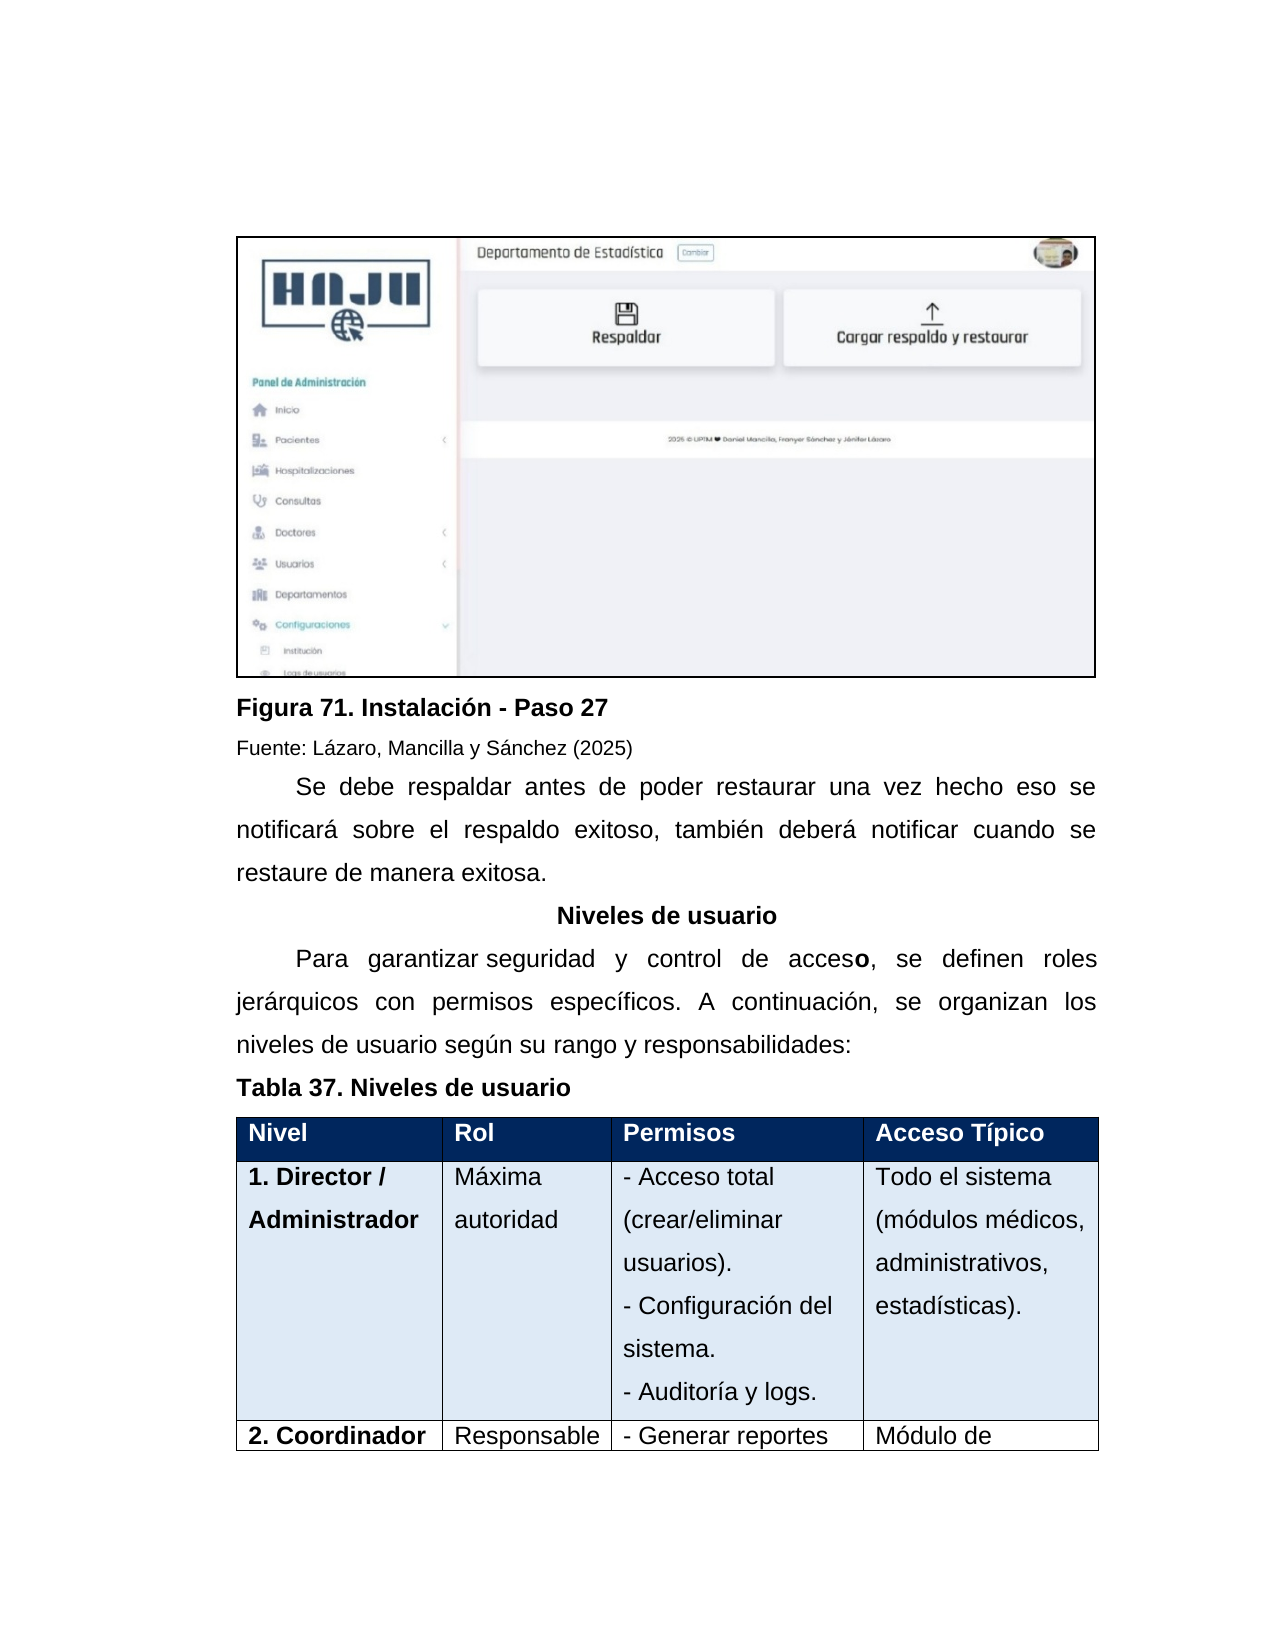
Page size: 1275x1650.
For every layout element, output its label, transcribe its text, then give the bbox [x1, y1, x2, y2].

text Figura 71. Instalación - Paso 27 [236, 692, 1098, 721]
table_cell Máxima autoridad [443, 1162, 611, 1420]
table_header Rol [443, 1118, 611, 1161]
picture [238, 238, 1094, 676]
text Se debe respaldar antes de poder restaurar una vez hecho eso se notificará sobre el respaldo exitoso, también deberá notificar cuando se restaure de manera exitosa. [236, 772, 1098, 887]
text Fuente: Lázaro, Mancilla y Sánchez (2025) [236, 736, 1098, 759]
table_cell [237, 1421, 442, 1450]
table_cell - Acceso total (crear/eliminar usuarios). - Configuración del sistema. - Auditoría y logs. [612, 1162, 863, 1420]
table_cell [612, 1421, 863, 1450]
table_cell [443, 1421, 611, 1450]
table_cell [864, 1421, 1098, 1450]
subtitle Niveles de usuario [236, 901, 1098, 930]
table_cell 1. Director / Administrador [237, 1162, 442, 1420]
table_cell Todo el sistema (módulos médicos, administrativos, estadísticas). [864, 1162, 1098, 1420]
text Tabla 37. Niveles de usuario [236, 1073, 1098, 1102]
table_header Permisos [612, 1118, 863, 1161]
table_header Nivel [237, 1118, 442, 1161]
text Para garantizar seguridad y control de acceso, se definen roles jerárquicos con permisos específicos. A continuación, se organizan los niveles de usuario según su rango y responsabilidades: [236, 944, 1098, 1059]
table_header Acceso Típico [864, 1118, 1098, 1161]
